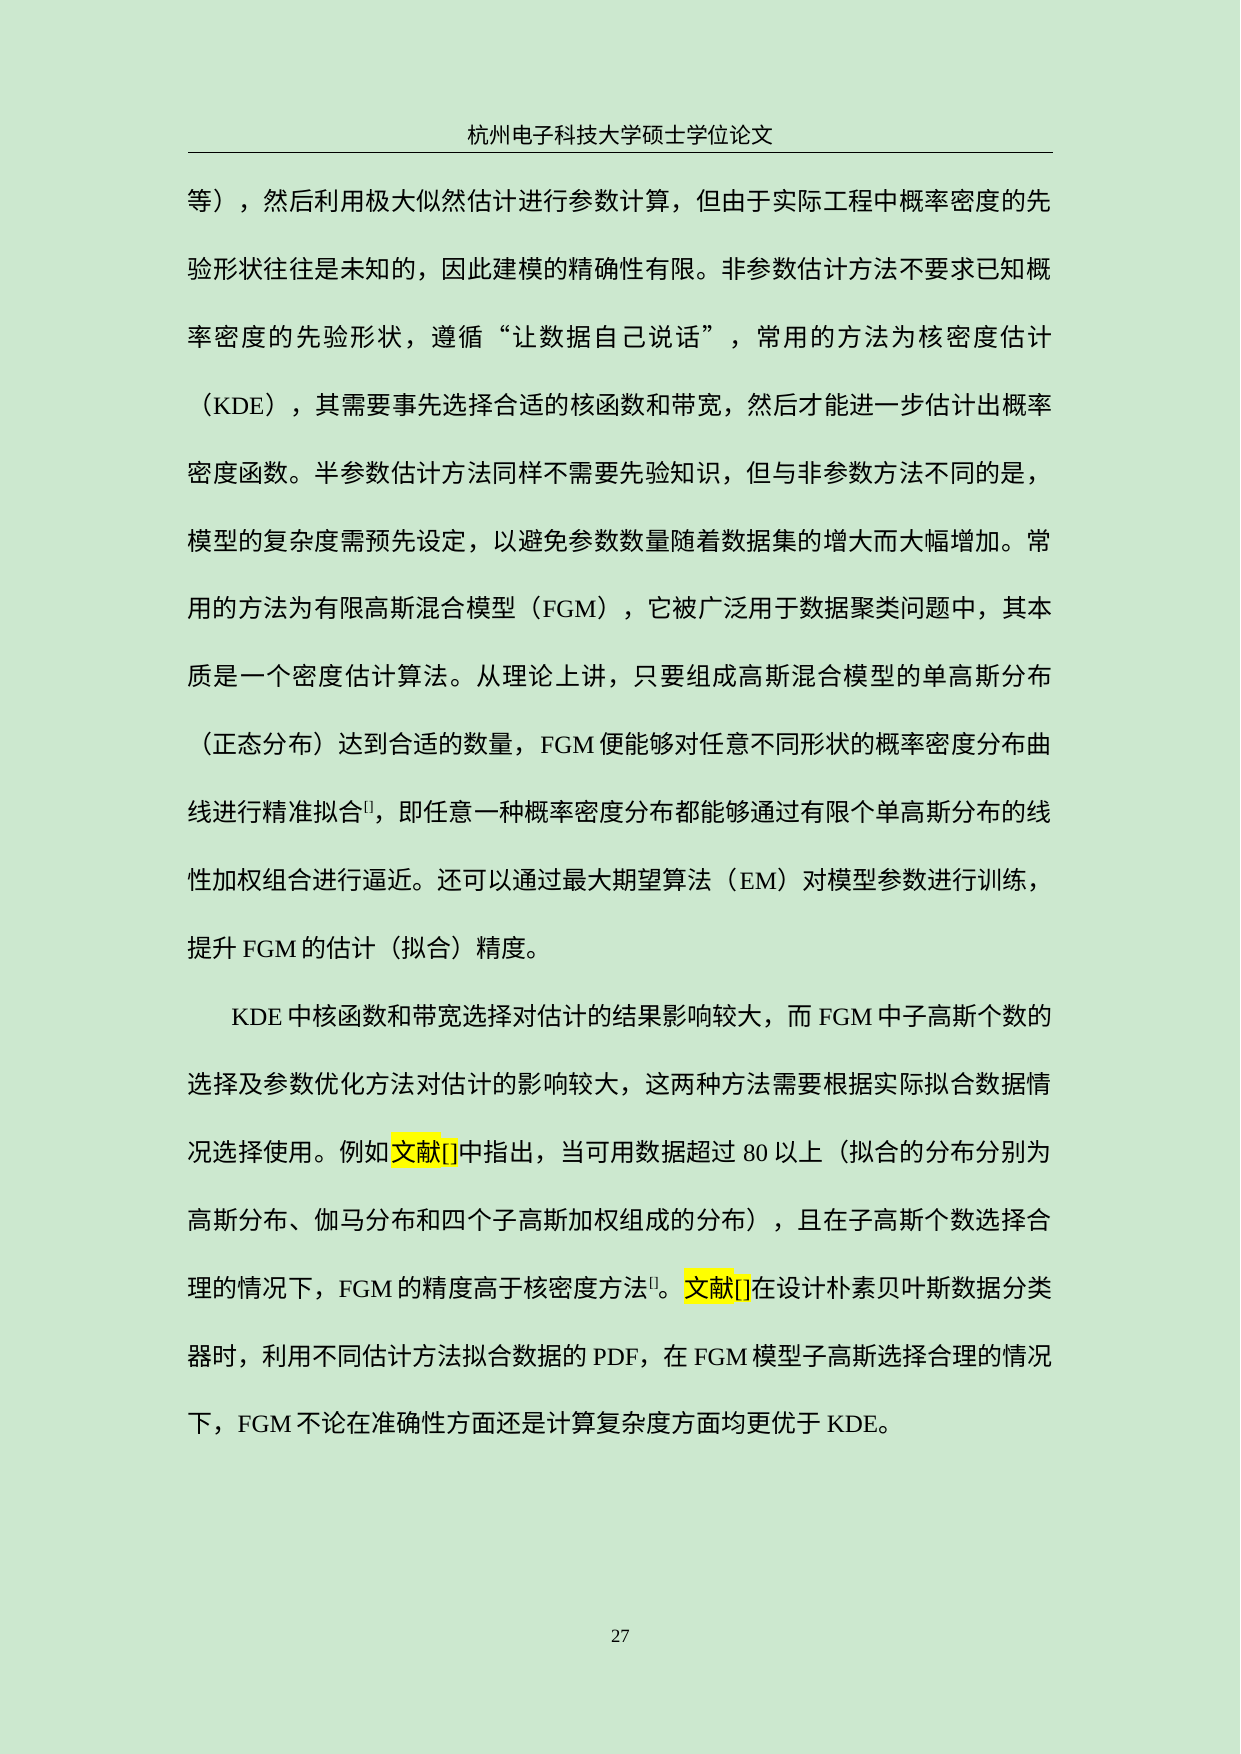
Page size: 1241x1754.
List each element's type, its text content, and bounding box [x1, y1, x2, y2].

text KDE中核函数和带宽选择对估计的结果影响较大，而FGM中子高斯个数的选择及参数优化方法对估计的影响较大，这两种方法需要根据实际拟合数据情况选择使用。例如文献[]中指出，当可用数据超过80以上（拟合的分布分别为高斯分布、伽马分布和四个子高斯加权组成的分布），且在子高斯个数选择合理的情况下，FGM的精度高于核密度方法[]。文献[]在设计朴素贝叶斯数据分类器时，利用不同估计方法拟合数据的PDF，在FGM模型子高斯选择合理的情况下，FGM不论在准确性方面还是计算复杂度方面均更优于KDE。 [187, 981, 1053, 1456]
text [187, 166, 1053, 981]
